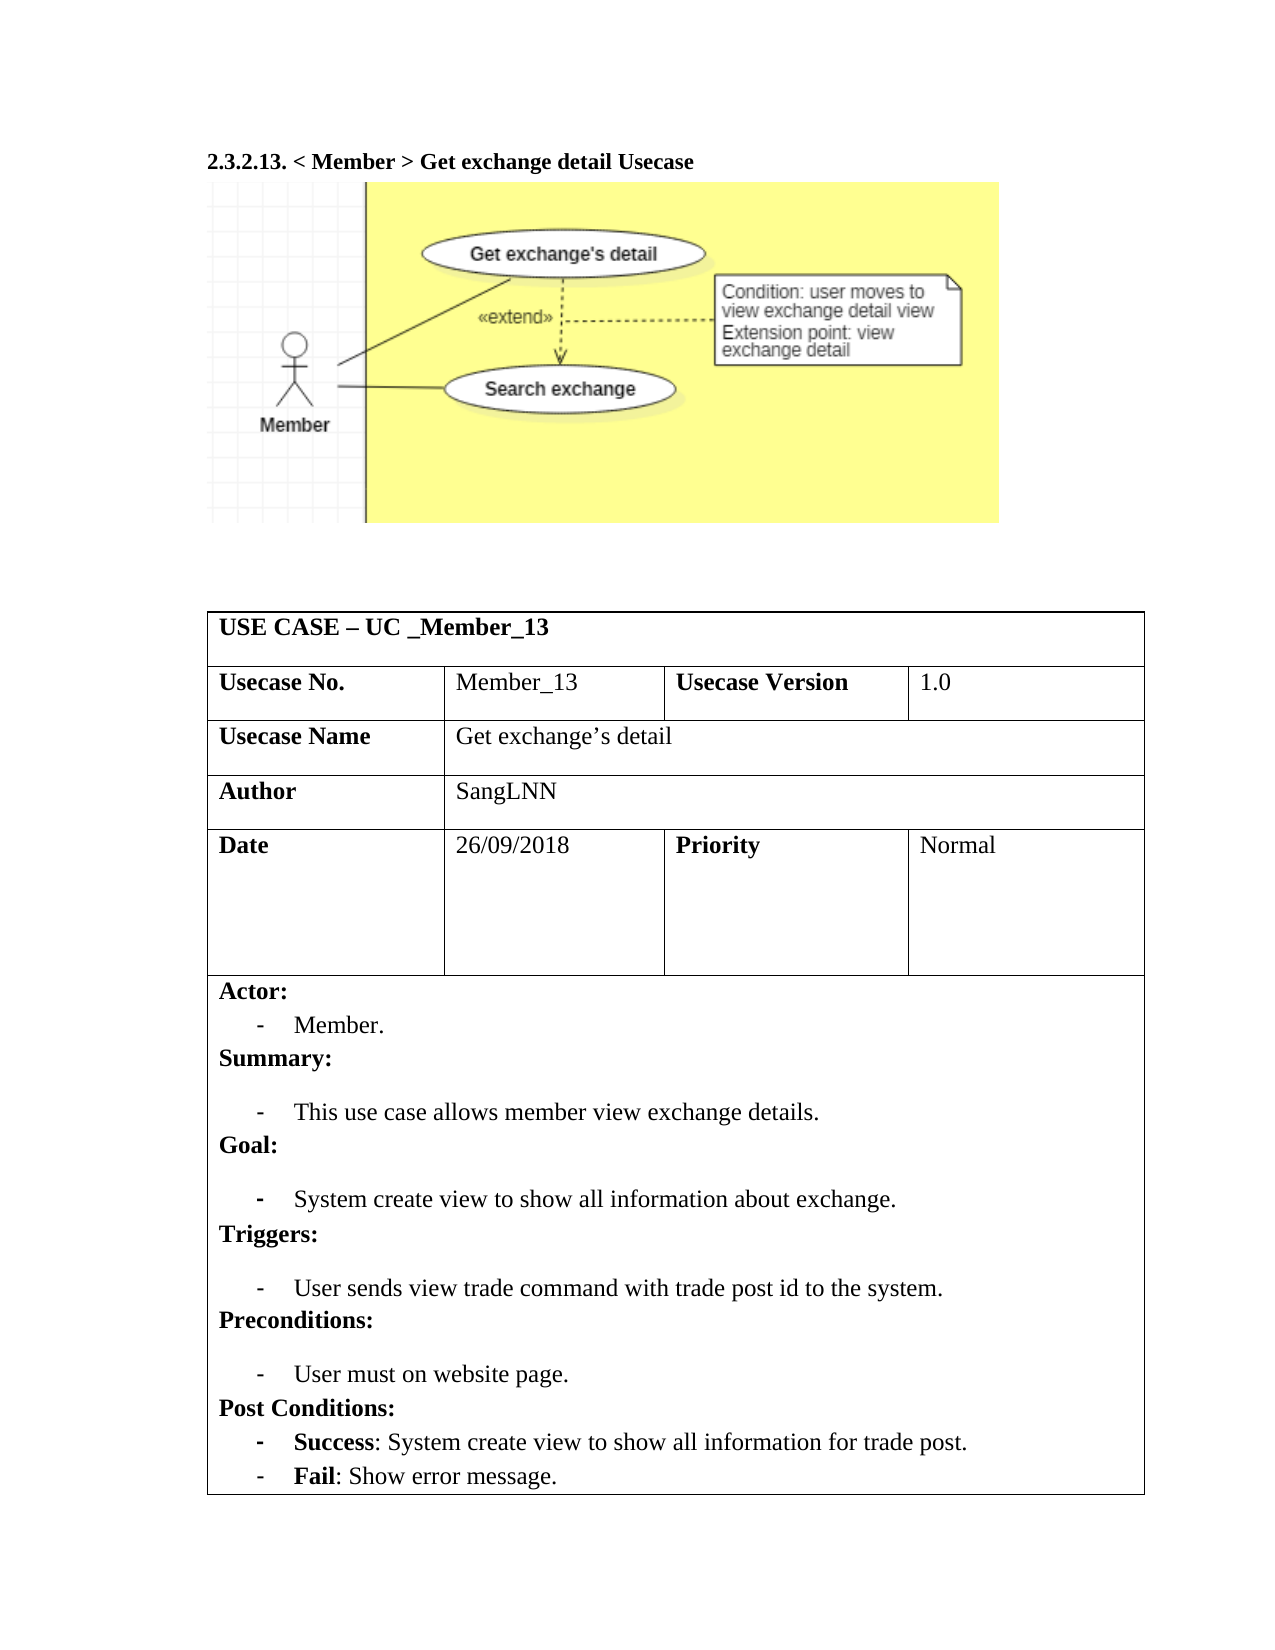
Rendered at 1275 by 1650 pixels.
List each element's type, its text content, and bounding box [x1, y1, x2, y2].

picture [206, 182, 999, 523]
table_cell 1.0 [909, 667, 1144, 720]
subtitle 2.3.2.13. < Member > Get exchange detail Usecase [207, 148, 1157, 174]
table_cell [208, 976, 1144, 1494]
table_cell Date [208, 830, 444, 975]
table_cell Usecase Version [665, 667, 908, 720]
table_cell Get exchange’s detail [445, 721, 1144, 775]
table_cell SangLNN [445, 776, 1144, 829]
table_header USE CASE – UC _Member_13 [208, 613, 1144, 666]
table_cell Priority [665, 830, 908, 975]
table_cell Author [208, 776, 444, 829]
table_cell Member_13 [445, 667, 664, 720]
table_cell Normal [909, 830, 1144, 975]
table_cell 26/09/2018 [445, 830, 664, 975]
table_cell Usecase No. [208, 667, 444, 720]
table_cell Usecase Name [208, 721, 444, 775]
